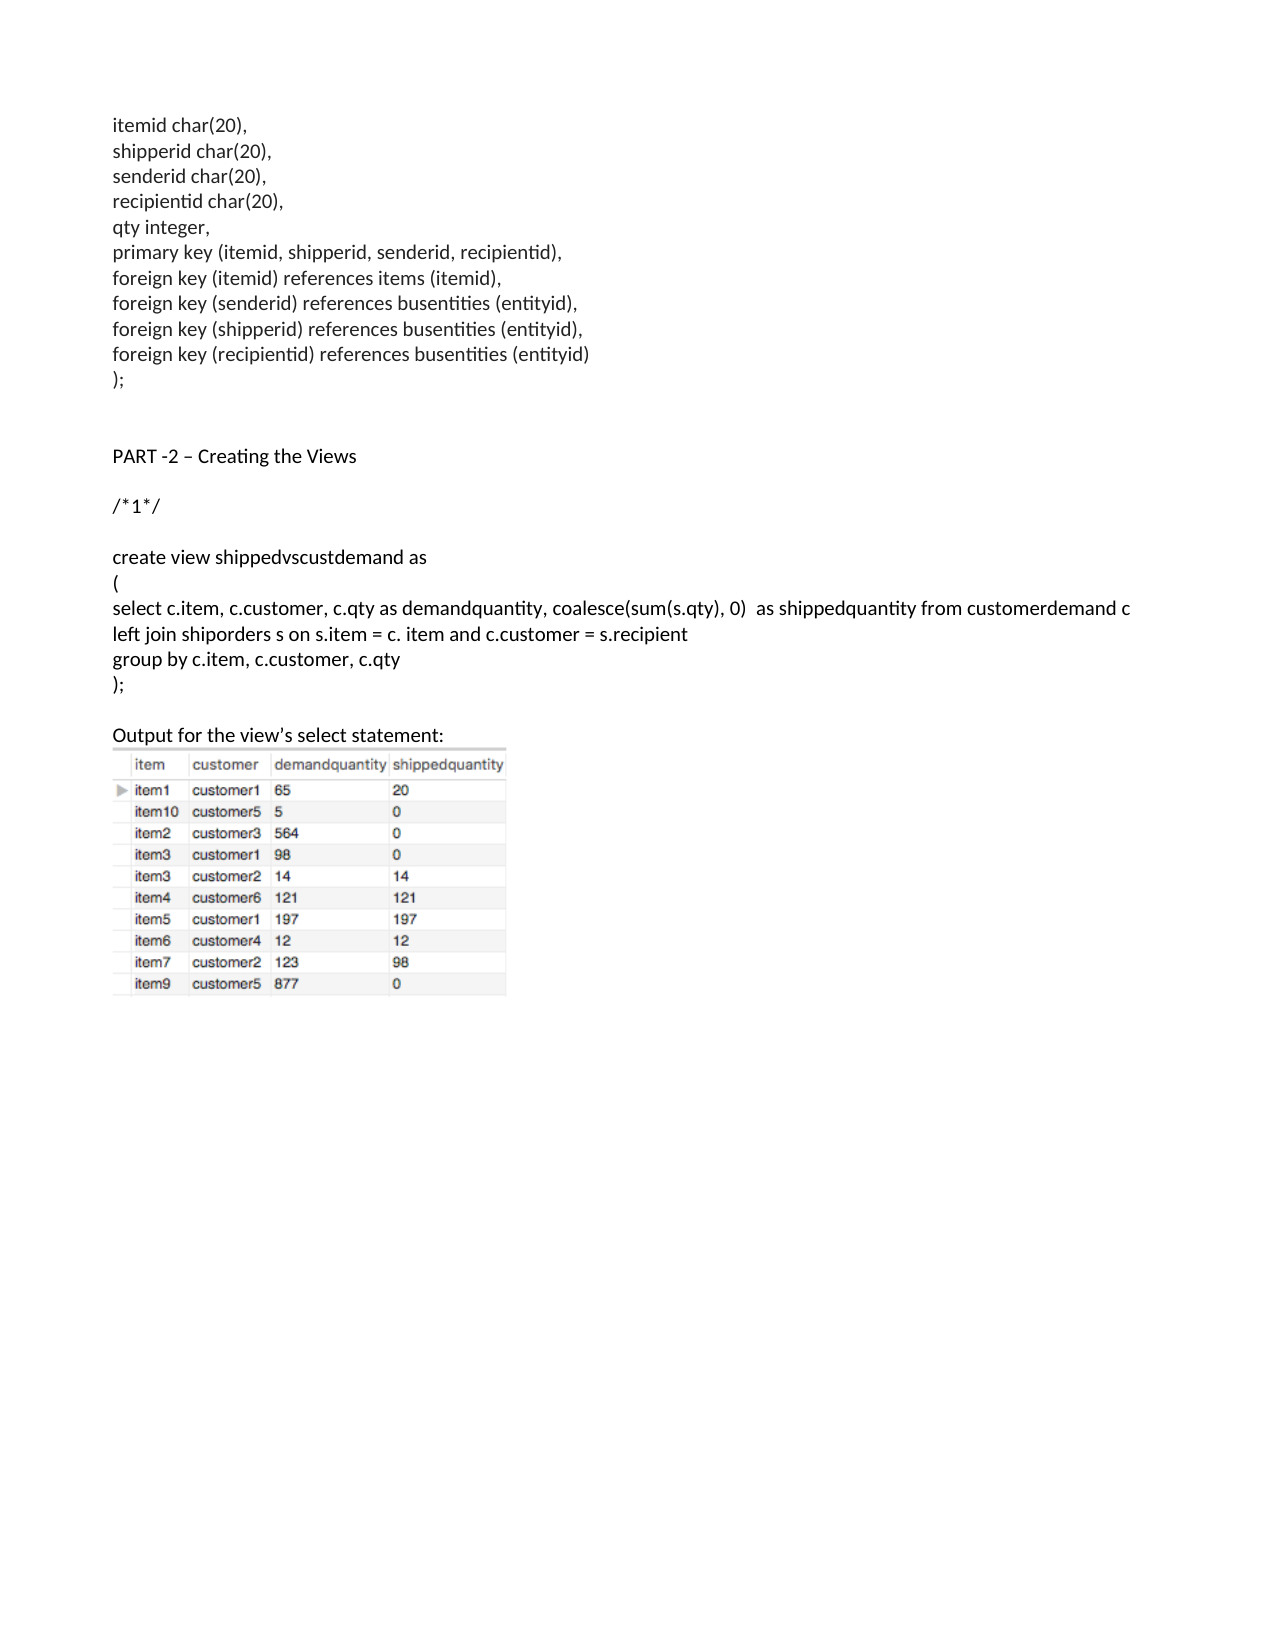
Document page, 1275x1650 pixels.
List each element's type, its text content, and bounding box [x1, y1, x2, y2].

text ( [112, 570, 1162, 595]
text ); [112, 367, 1162, 392]
text select c.item, c.customer, c.qty as demandquantity, coalesce(sum(s.qty), 0) as shippedquantity from customerdemand c [112, 595, 1162, 621]
text create view shippedvscustdemand as [112, 544, 1162, 570]
text qty integer, [112, 214, 1162, 239]
text ); [112, 672, 1162, 697]
text PART -2 – Creating the Views [112, 443, 1162, 468]
text foreign key (shipperid) references busentities (entityid), [112, 316, 1162, 341]
text group by c.item, c.customer, c.qty [112, 646, 1162, 672]
picture [112, 747, 507, 997]
text Output for the view’s select statement: [112, 722, 1162, 748]
text primary key (itemid, shipperid, senderid, recipientid), [112, 239, 1162, 265]
text senderid char(20), [112, 163, 1162, 189]
text foreign key (senderid) references busentities (entityid), [112, 290, 1162, 316]
text foreign key (recipientid) references busentities (entityid) [112, 341, 1162, 367]
text /*1*/ [112, 494, 1162, 519]
text shipperid char(20), [112, 138, 1162, 163]
text recipientid char(20), [112, 189, 1162, 214]
text left join shiporders s on s.item = c. item and c.customer = s.recipient [112, 621, 1162, 646]
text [112, 265, 1162, 290]
text itemid char(20), [112, 112, 1162, 138]
